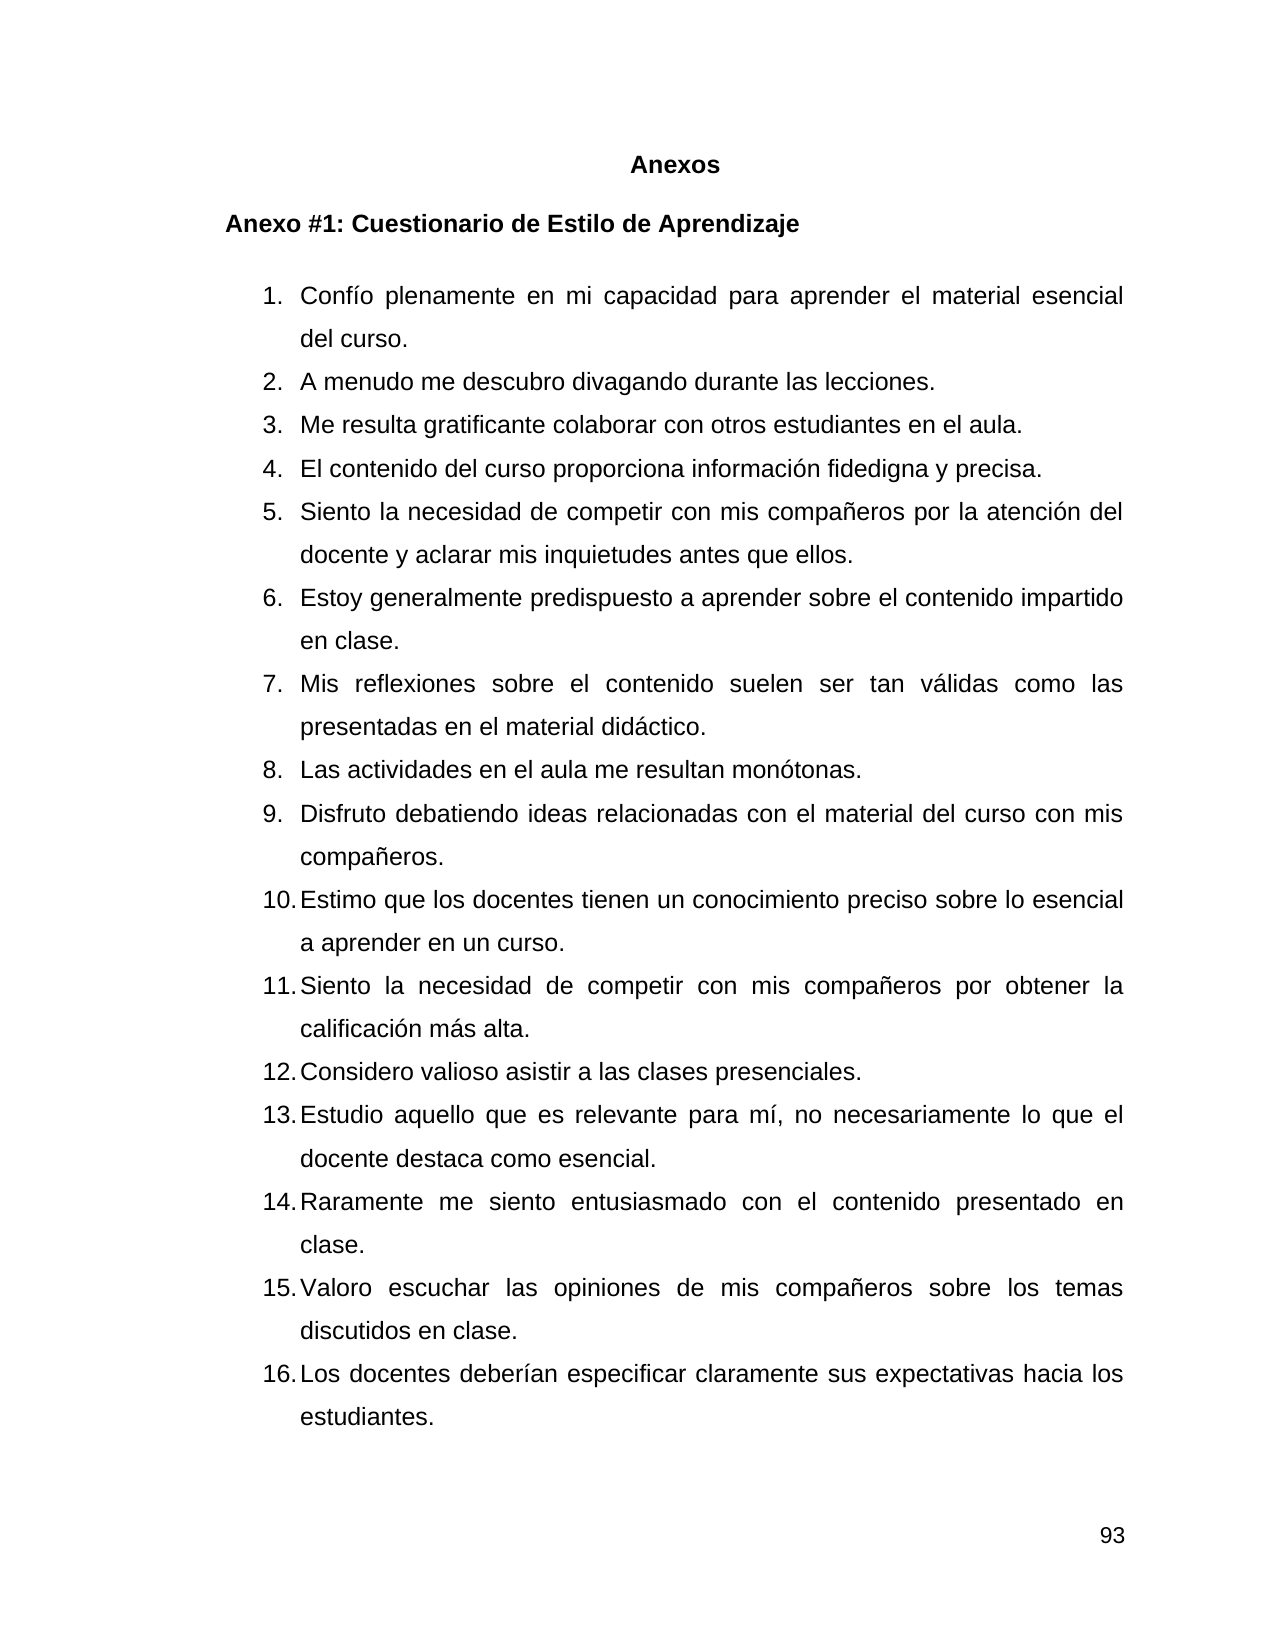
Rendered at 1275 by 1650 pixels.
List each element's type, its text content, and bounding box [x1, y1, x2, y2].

list Raramente me siento entusiasmado con el contenido presentado en clase. [262, 1187, 1125, 1259]
list A menudo me descubro divagando durante las lecciones. [262, 367, 1125, 396]
list Estoy generalmente predispuesto a aprender sobre el contenido impartido en clase. [262, 583, 1125, 655]
list Estudio aquello que es relevante para mí, no necesariamente lo que el docente destaca como esencial. [262, 1101, 1125, 1172]
list Disfruto debatiendo ideas relacionadas con el material del curso con mis compañeros. [262, 799, 1125, 871]
list Siento la necesidad de competir con mis compañeros por obtener la calificación más alta. [262, 971, 1125, 1043]
list Considero valioso asistir a las clases presenciales. [262, 1057, 1125, 1086]
subtitle Anexos [225, 150, 1125, 179]
list Siento la necesidad de competir con mis compañeros por la atención del docente y aclarar mis inquietudes antes que ellos. [262, 497, 1125, 569]
list Confío plenamente en mi capacidad para aprender el material esencial del curso. [262, 281, 1125, 353]
list Los docentes deberían especificar claramente sus expectativas hacia los estudiantes. [262, 1359, 1125, 1431]
list Las actividades en el aula me resultan monótonas. [262, 756, 1125, 784]
list El contenido del curso proporciona información fidedigna y precisa. [262, 454, 1125, 482]
list Estimo que los docentes tienen un conocimiento preciso sobre lo esencial a aprender en un curso. [262, 885, 1125, 957]
subtitle Anexo #1: Cuestionario de Estilo de Aprendizaje [225, 209, 1125, 238]
list Me resulta gratificante colaborar con otros estudiantes en el aula. [262, 411, 1125, 439]
list Mis reflexiones sobre el contenido suelen ser tan válidas como las presentadas en el material didáctico. [262, 669, 1125, 741]
list Valoro escuchar las opiniones de mis compañeros sobre los temas discutidos en clase. [262, 1273, 1125, 1345]
